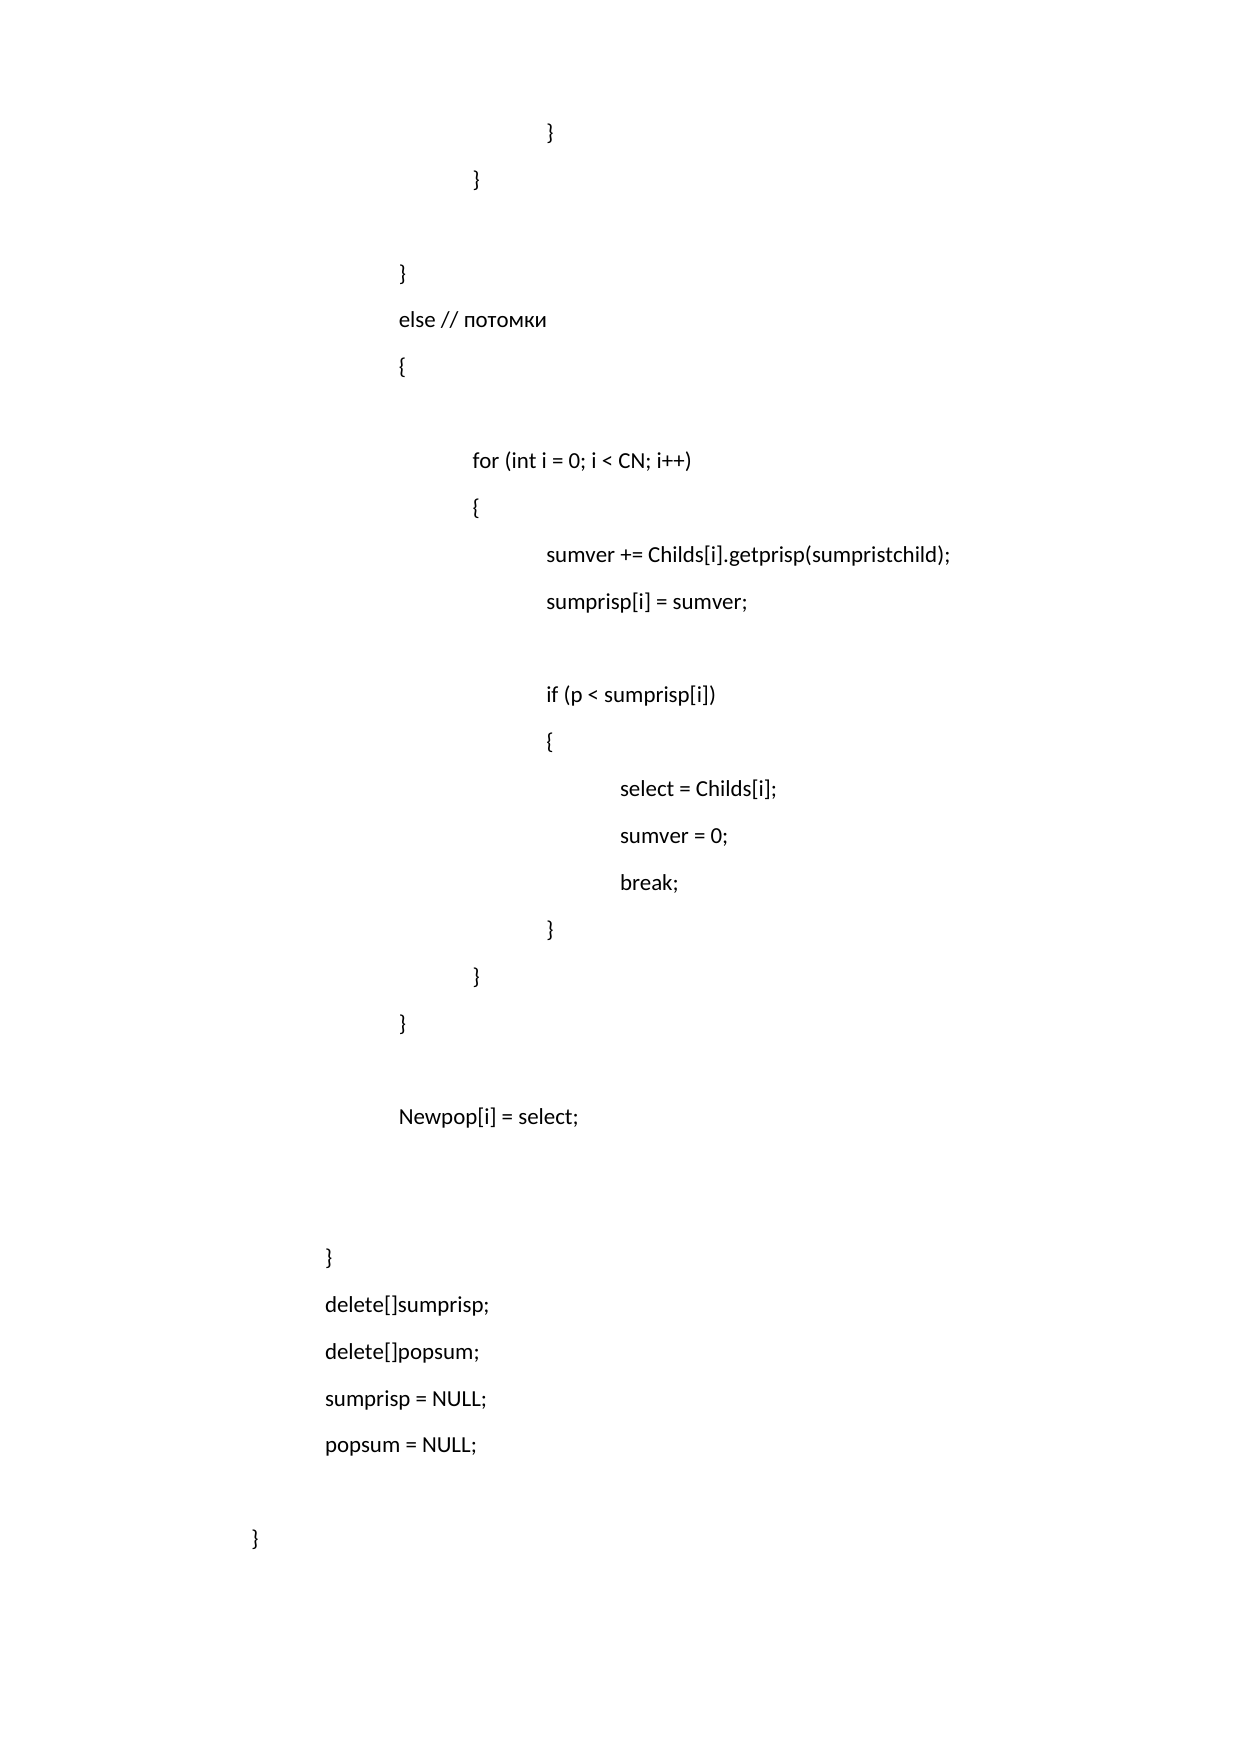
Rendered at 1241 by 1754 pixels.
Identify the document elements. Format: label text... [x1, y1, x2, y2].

text popsum = NULL; [177, 1431, 1152, 1459]
text } [177, 962, 1152, 990]
text if (p < sumprisp[i]) [177, 681, 1152, 709]
text } [177, 1009, 1152, 1037]
text Newpop[i] = select; [177, 1102, 1152, 1131]
text } [177, 915, 1152, 943]
text { [177, 493, 1152, 521]
text } [177, 118, 1152, 146]
text } [177, 259, 1152, 287]
text sumver = 0; [177, 821, 1152, 849]
text select = Childs[i]; [177, 774, 1152, 802]
text sumprisp = NULL; [177, 1384, 1152, 1412]
text sumver += Childs[i].getprisp(sumpristchild); [177, 540, 1152, 568]
text delete[]sumprisp; [177, 1290, 1152, 1318]
text } [177, 1524, 1152, 1552]
text delete[]popsum; [177, 1337, 1152, 1365]
text { [177, 727, 1152, 756]
text } [177, 1243, 1152, 1271]
text sumprisp[i] = sumver; [177, 587, 1152, 615]
text } [177, 165, 1152, 193]
text for (int i = 0; i < CN; i++) [177, 446, 1152, 474]
text break; [177, 868, 1152, 896]
text { [177, 352, 1152, 381]
text else // потомки [177, 306, 1152, 334]
